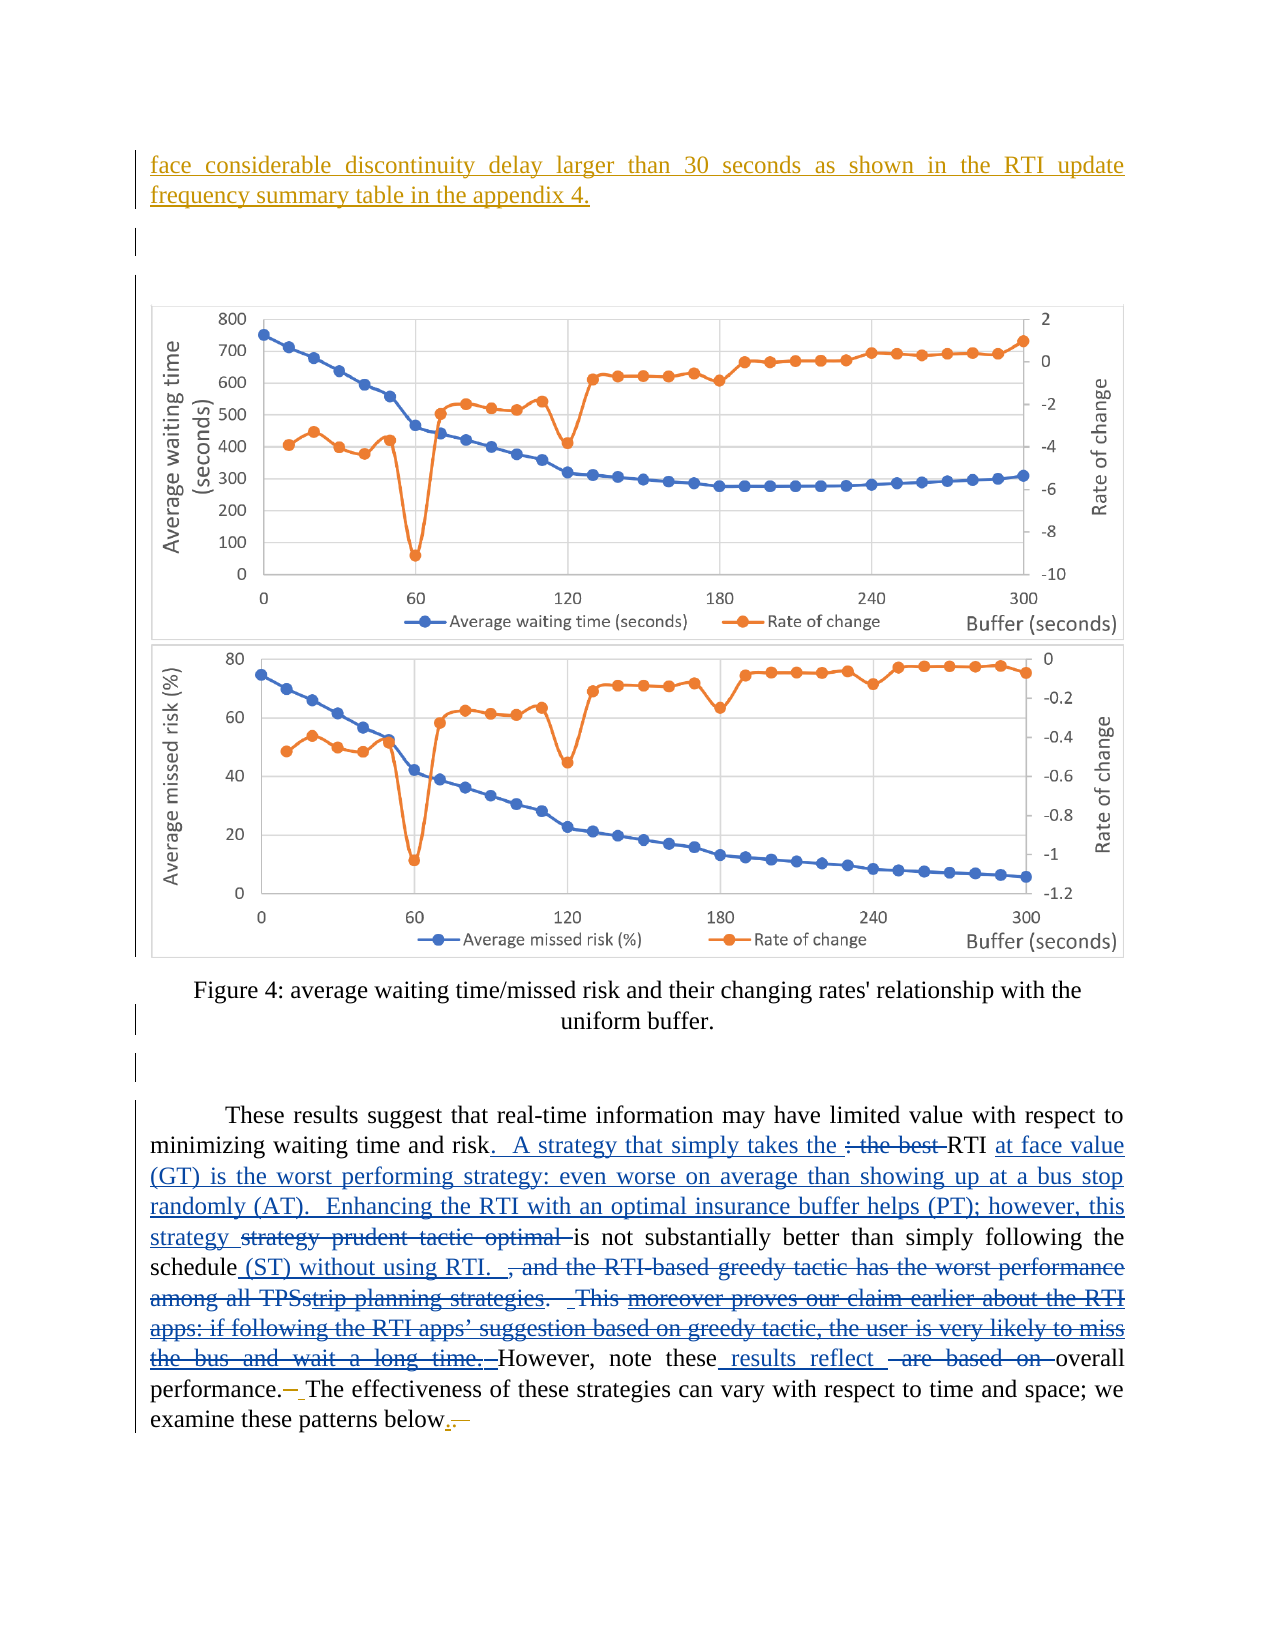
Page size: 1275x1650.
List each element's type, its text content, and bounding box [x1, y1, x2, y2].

text These results suggest that real-time information may have limited value with respect to minimizing waiting time and riskRTI is not substantially better than simply following the scheduleHowever, note theseoverall performance.The effectiveness of these strategies can vary with respect to time and space; we examine these patterns below [150, 1100, 1125, 1216]
text These results suggest that real-time information may have limited value with respect to minimizing waiting time and riskRTI is not substantially better than simply following the scheduleHowever, note theseoverall performance.The effectiveness of these strategies can vary with respect to time and space; we examine these patterns below [150, 1300, 1125, 1329]
text These results suggest that real-time information may have limited value with respect to minimizing waiting time and riskRTI is not substantially better than simply following the scheduleHowever, note theseoverall performance.The effectiveness of these strategies can vary with respect to time and space; we examine these patterns below [150, 1218, 1125, 1298]
picture [150, 304, 1124, 958]
text These results suggest that real-time information may have limited value with respect to minimizing waiting time and riskRTI is not substantially better than simply following the scheduleHowever, note theseoverall performance.The effectiveness of these strategies can vary with respect to time and space; we examine these patterns below [150, 1339, 1125, 1433]
